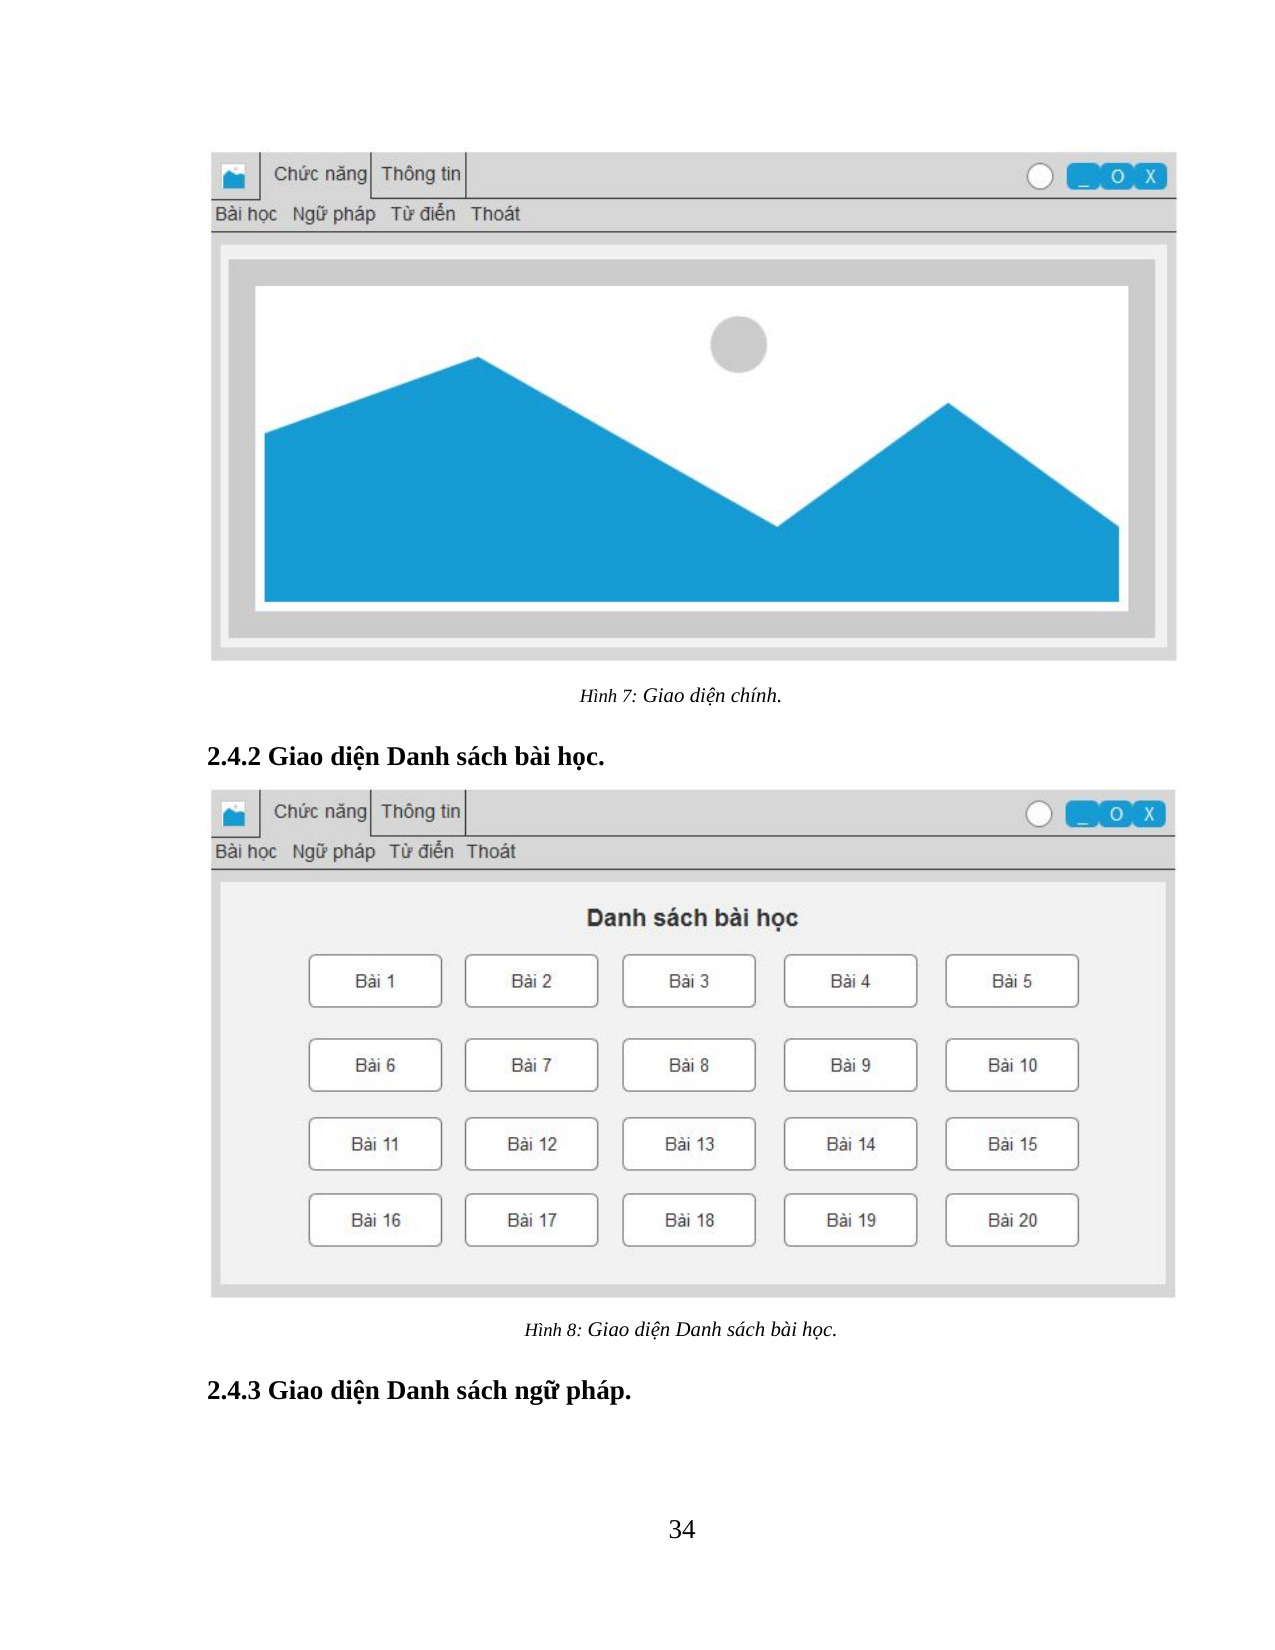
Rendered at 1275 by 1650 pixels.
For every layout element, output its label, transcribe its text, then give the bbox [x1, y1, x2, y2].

text Hình 8: Giao diện Danh sách bài học. [207, 1317, 1157, 1341]
text Hình 7: Giao diện chính. [207, 683, 1157, 707]
picture [206, 147, 1182, 669]
picture [206, 786, 1182, 1303]
text 2.4.3 Giao diện Danh sách ngữ pháp. [207, 1374, 1157, 1405]
text 2.4.2 Giao diện Danh sách bài học. [207, 740, 1157, 771]
